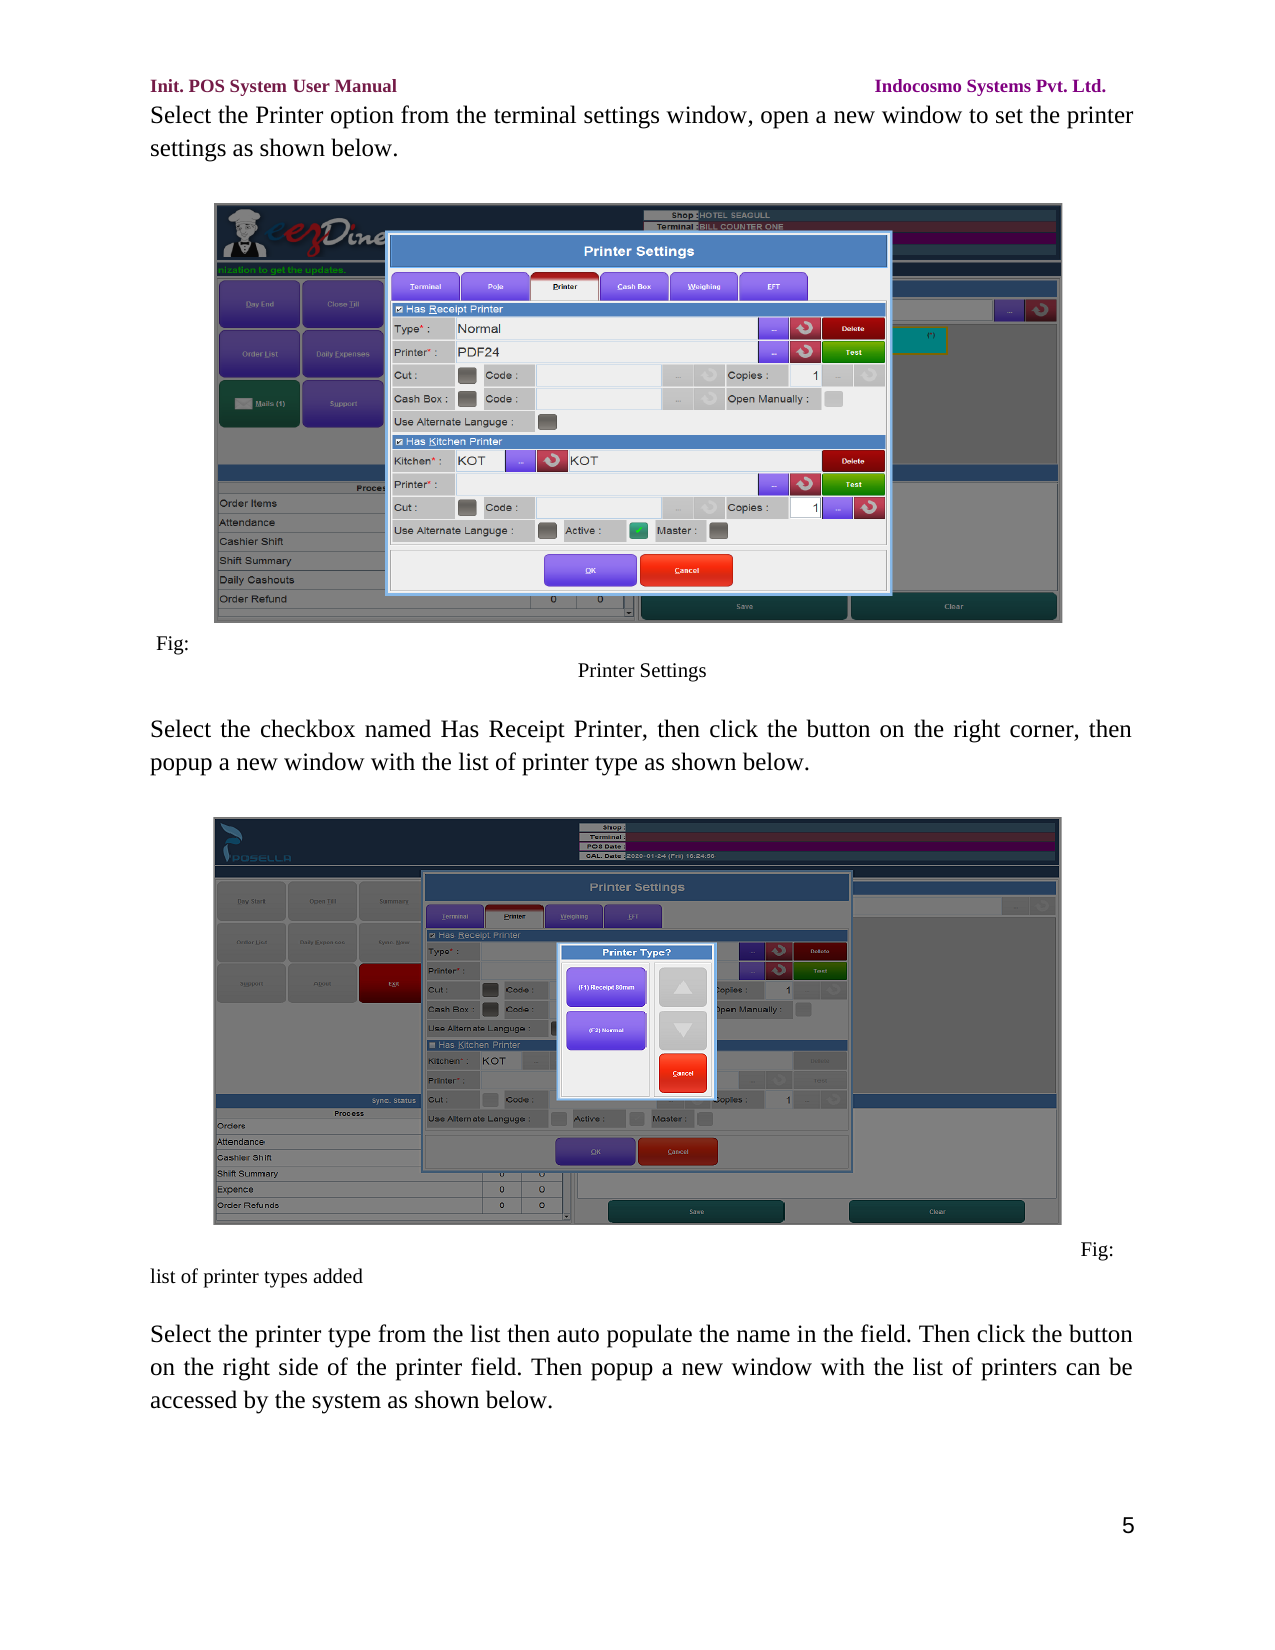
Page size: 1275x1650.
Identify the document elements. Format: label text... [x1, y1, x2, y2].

text Select the printer type from the list then auto populate the name in the field. Then click the button on the right side of the printer field. Then popup a new window with the list of printers can be accessed by the system as shown below. [150, 1319, 1134, 1414]
text Fig: list of printer types added [150, 1237, 1134, 1288]
picture [214, 203, 1063, 623]
text Select the checkbox named Has Receipt Printer, then click the button on the right corner, then popup a new window with the list of printer type as shown below. [150, 714, 1134, 775]
text Fig: Printer Settings [150, 631, 1134, 682]
picture [213, 817, 1062, 1225]
text Select the Printer option from the terminal settings window, open a new window to set the printer settings as shown below. [150, 100, 1134, 162]
